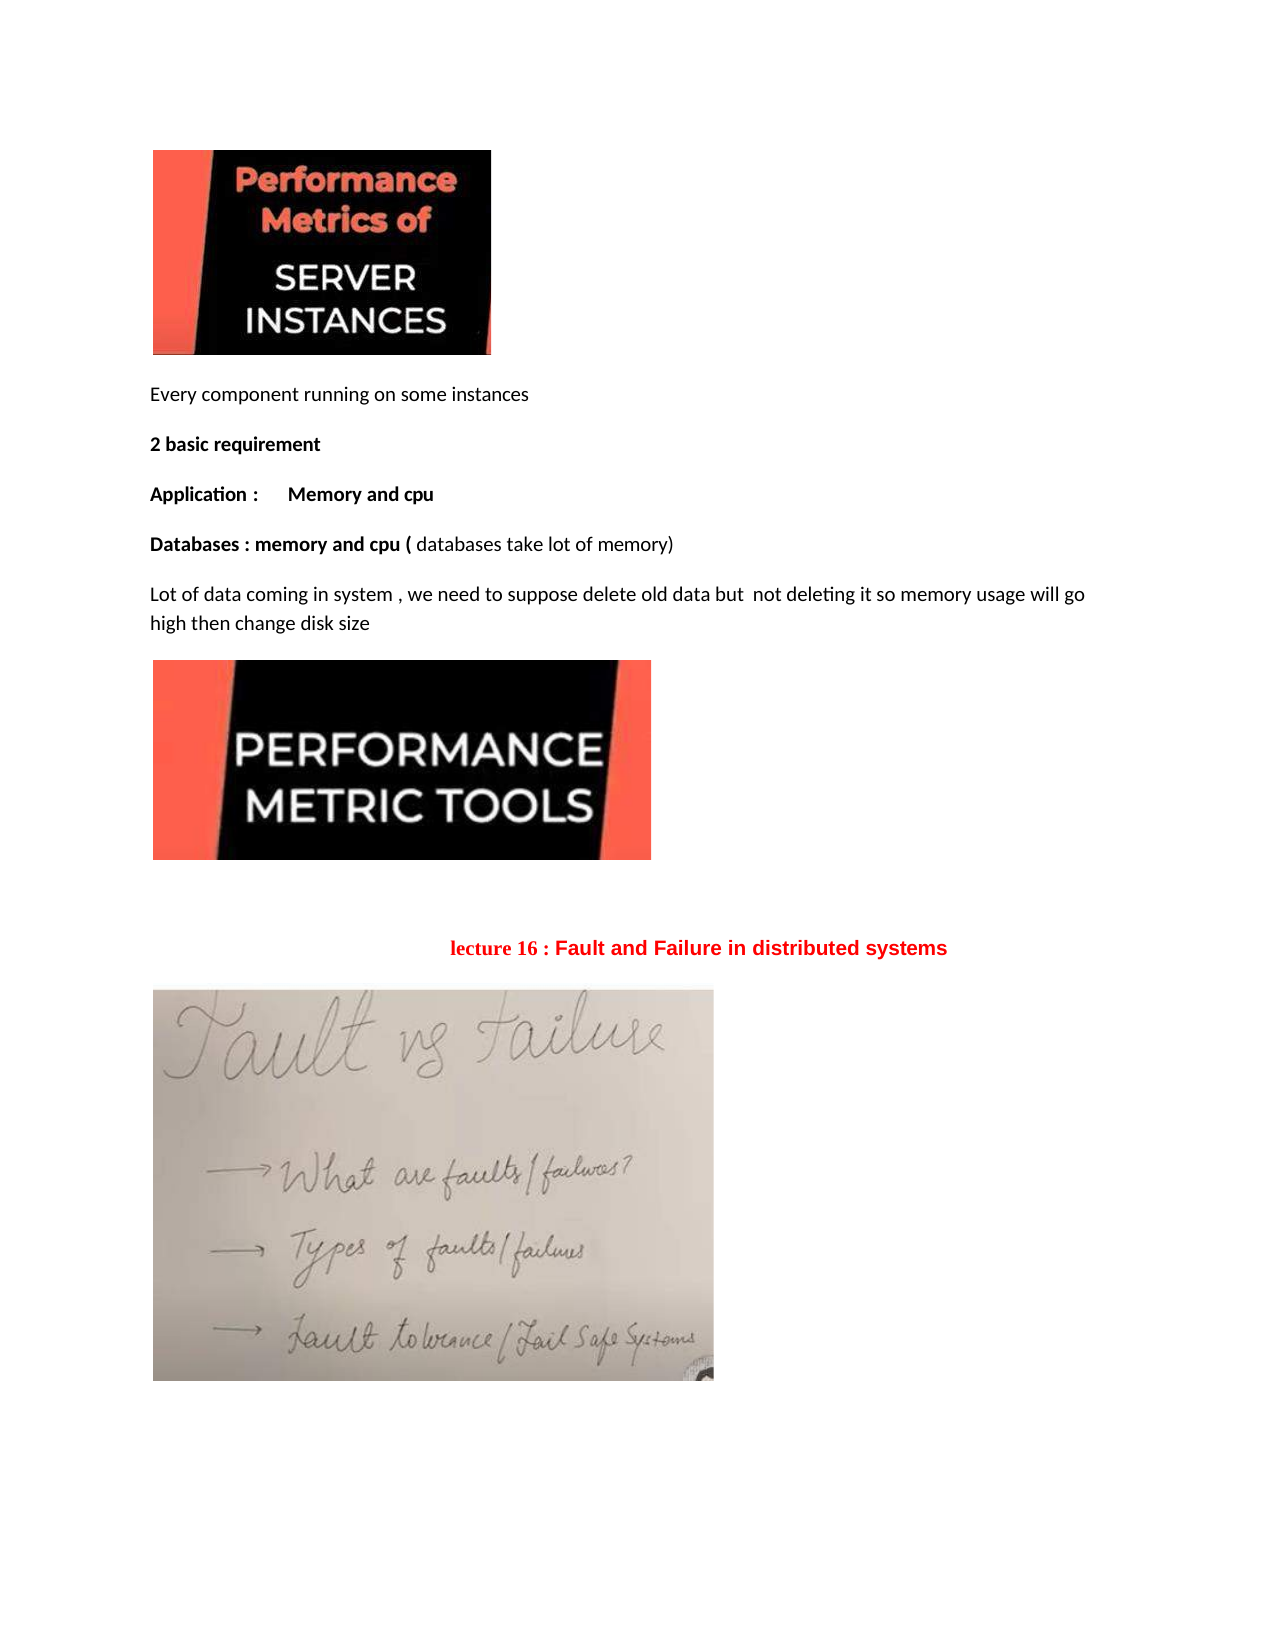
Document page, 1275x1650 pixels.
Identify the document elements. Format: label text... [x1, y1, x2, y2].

text lecture 16 : Fault and Failure in distributed systems [450, 935, 1139, 959]
text Every component running on some instances [150, 381, 1139, 406]
text Lot of data coming in system , we need to suppose delete old data but not deleting it so memory usage will go high then change disk size [150, 581, 1113, 636]
text 2 basic requirement [150, 431, 1139, 456]
text Databases : memory and cpu ( databases take lot of memory) [150, 531, 1139, 557]
text Application : Memory and cpu [150, 481, 1139, 507]
picture [153, 660, 652, 860]
picture [153, 983, 714, 1381]
picture [153, 150, 492, 355]
